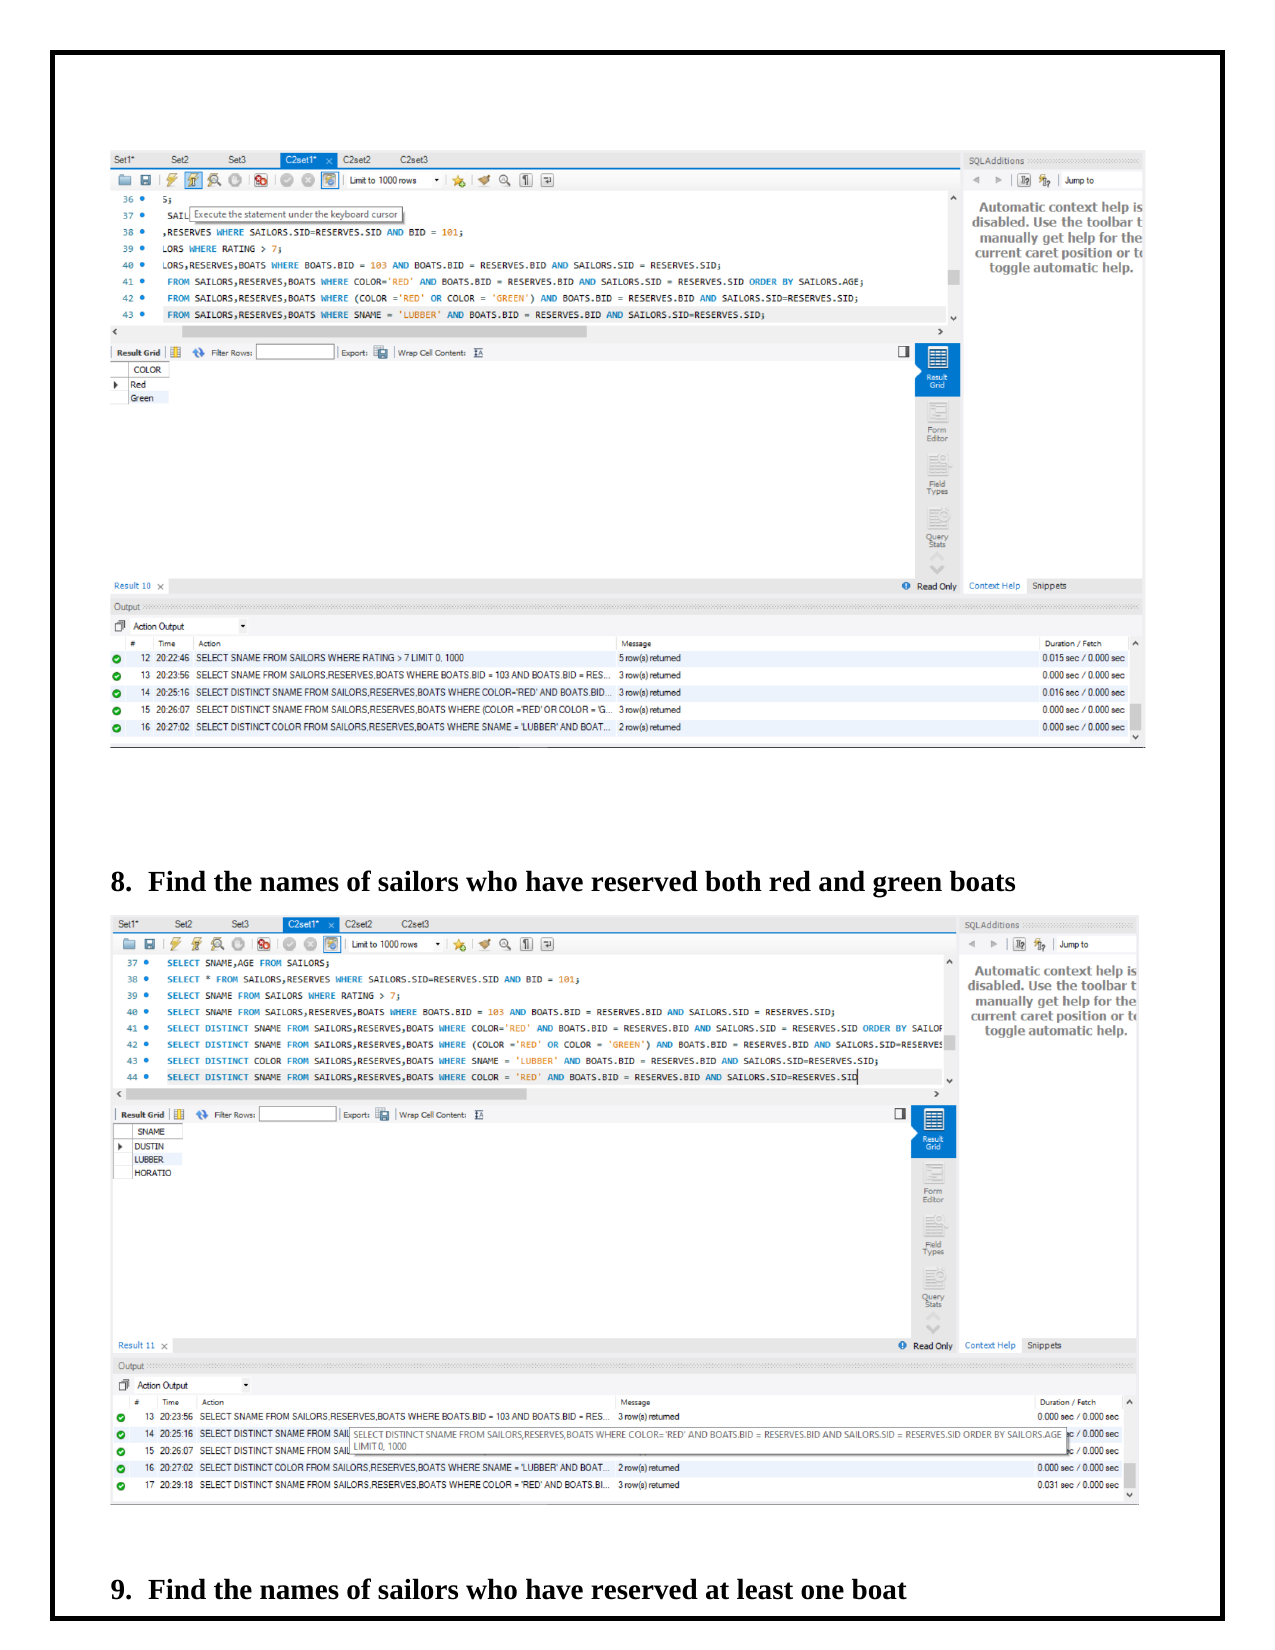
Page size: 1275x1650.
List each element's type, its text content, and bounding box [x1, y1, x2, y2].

picture [110, 150, 1146, 748]
list Find the names of sailors who have reserved both red and green boats [110, 864, 1185, 898]
list Find the names of sailors who have reserved at least one boat [110, 1572, 1185, 1606]
picture [110, 915, 1139, 1505]
